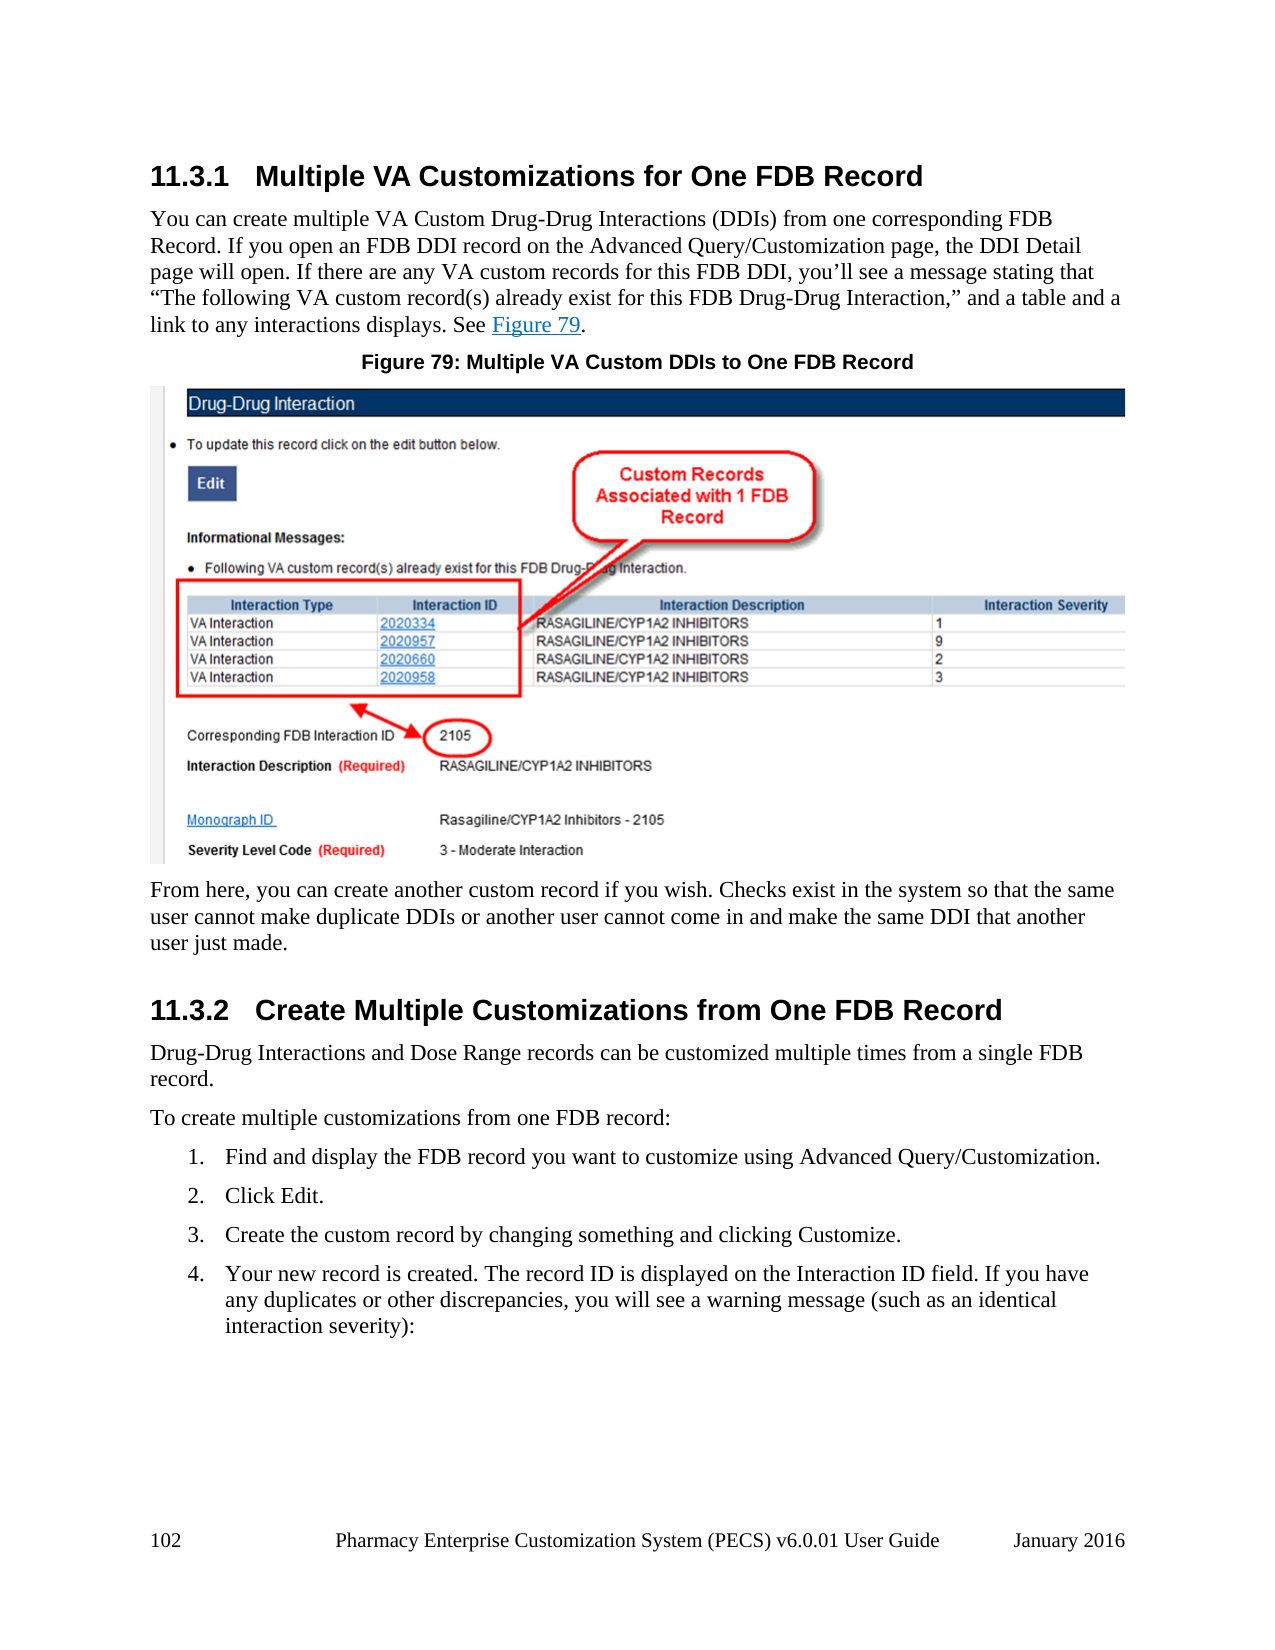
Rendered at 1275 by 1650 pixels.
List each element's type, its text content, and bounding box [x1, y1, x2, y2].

text To create multiple customizations from one FDB record: [150, 1104, 1125, 1131]
subtitle Create Multiple Customizations from One FDB Record [150, 993, 1125, 1026]
list Create the custom record by changing something and clicking Customize. [187, 1221, 1125, 1247]
list Your new record is created. The record ID is displayed on the Interaction ID field. If you have any duplicates or other discrepancies, you will see a warning message (such as an identical interaction severity): [187, 1259, 1125, 1339]
list Click Edit. [187, 1182, 1125, 1208]
text You can create multiple VA Custom Drug-Drug Interactions (DDIs) from one corresponding FDB Record. If you open an FDB DDI record on the Advanced Query/Customization page, the DDI Detail page will open. If there are any VA custom records for this FDB DDI, you’ll see a message stating that “The following VA custom record(s) already exist for this FDB Drug-Drug Interaction,” and a table and a link to any interactions displays. See Figure 78. [150, 205, 1125, 337]
text Drug-Drug Interactions and Dose Range records can be customized multiple times from a single FDB record. [150, 1039, 1125, 1092]
list Find and display the FDB record you want to customize using Advanced Query/Customization. [187, 1143, 1125, 1169]
subtitle Multiple VA Customizations for One FDB Record [150, 159, 1125, 193]
text From here, you can create another custom record if you wish. Checks exist in the system so that the same user cannot make duplicate DDIs or another user cannot come in and make the same DDI that another user just made. [150, 876, 1125, 955]
picture [150, 386, 1125, 864]
